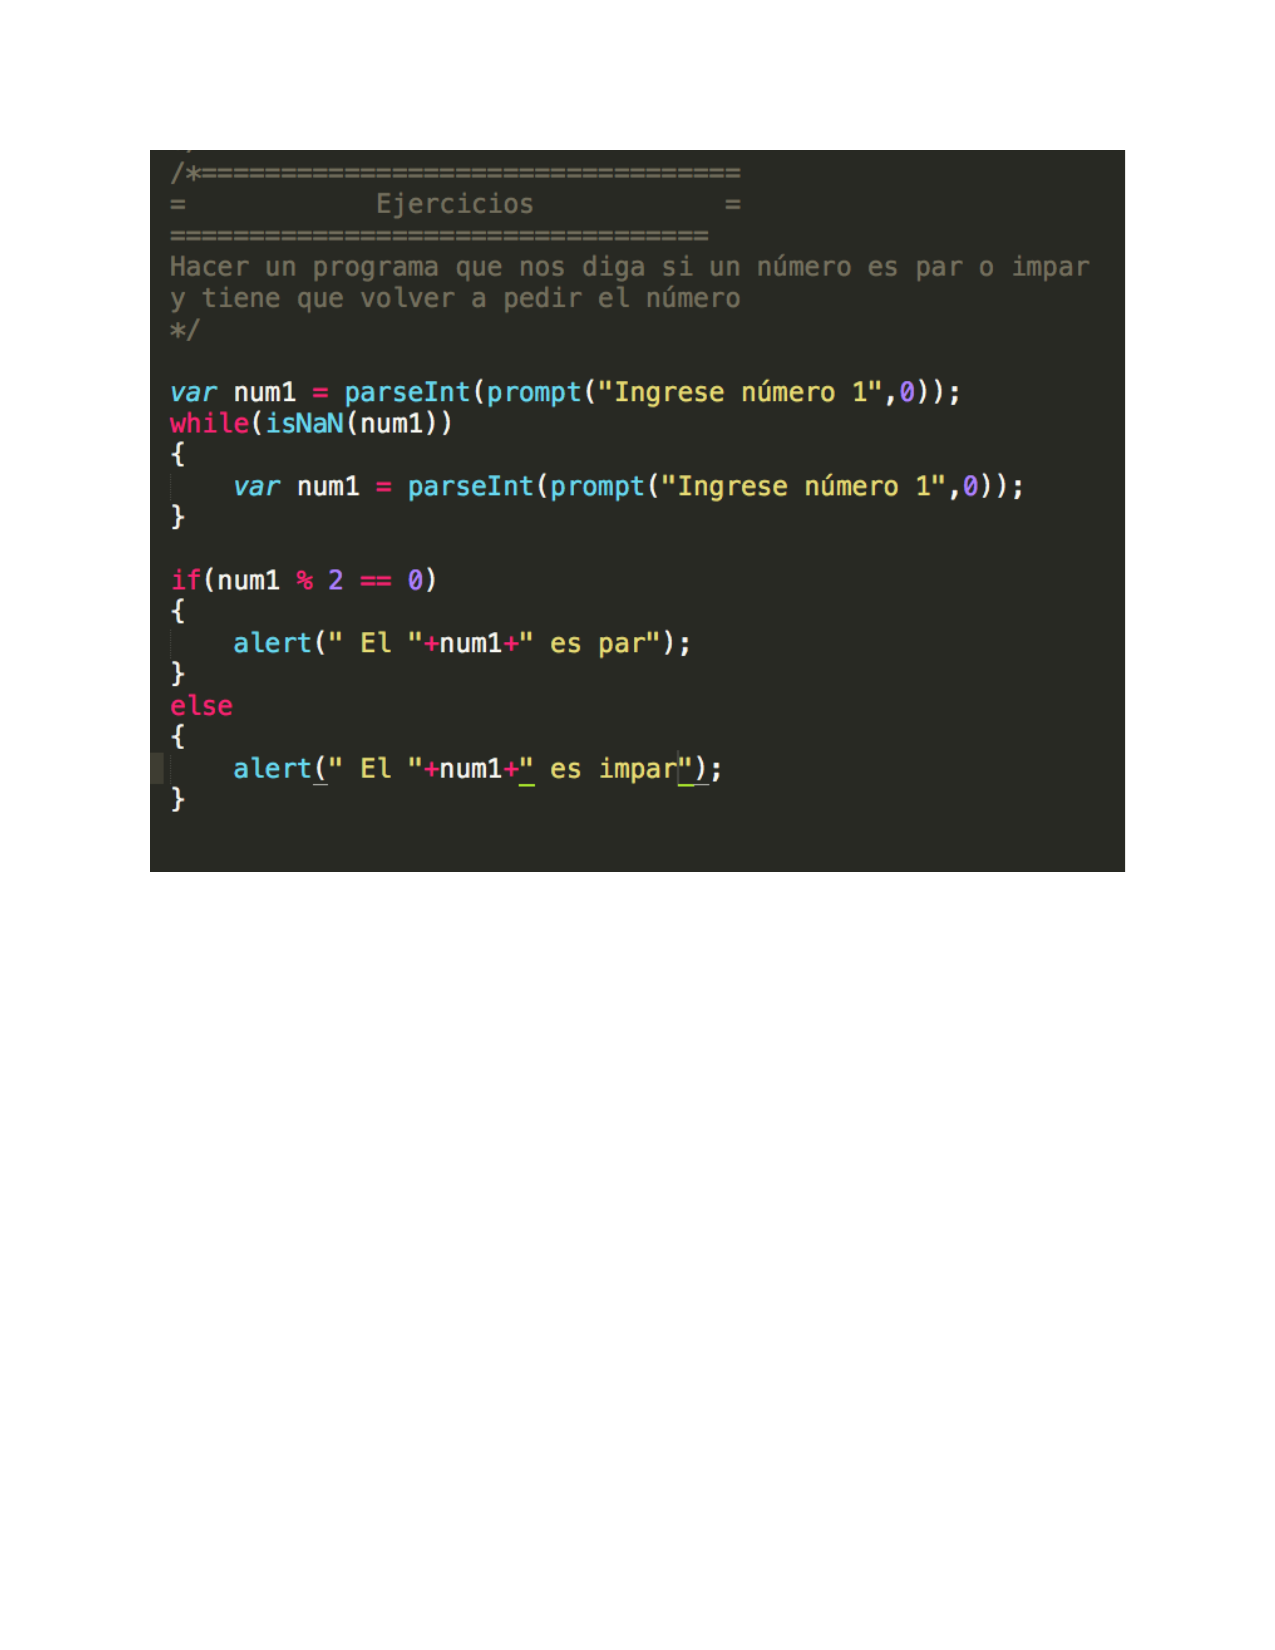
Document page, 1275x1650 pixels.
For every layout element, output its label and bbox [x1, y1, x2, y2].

picture [150, 150, 1125, 872]
